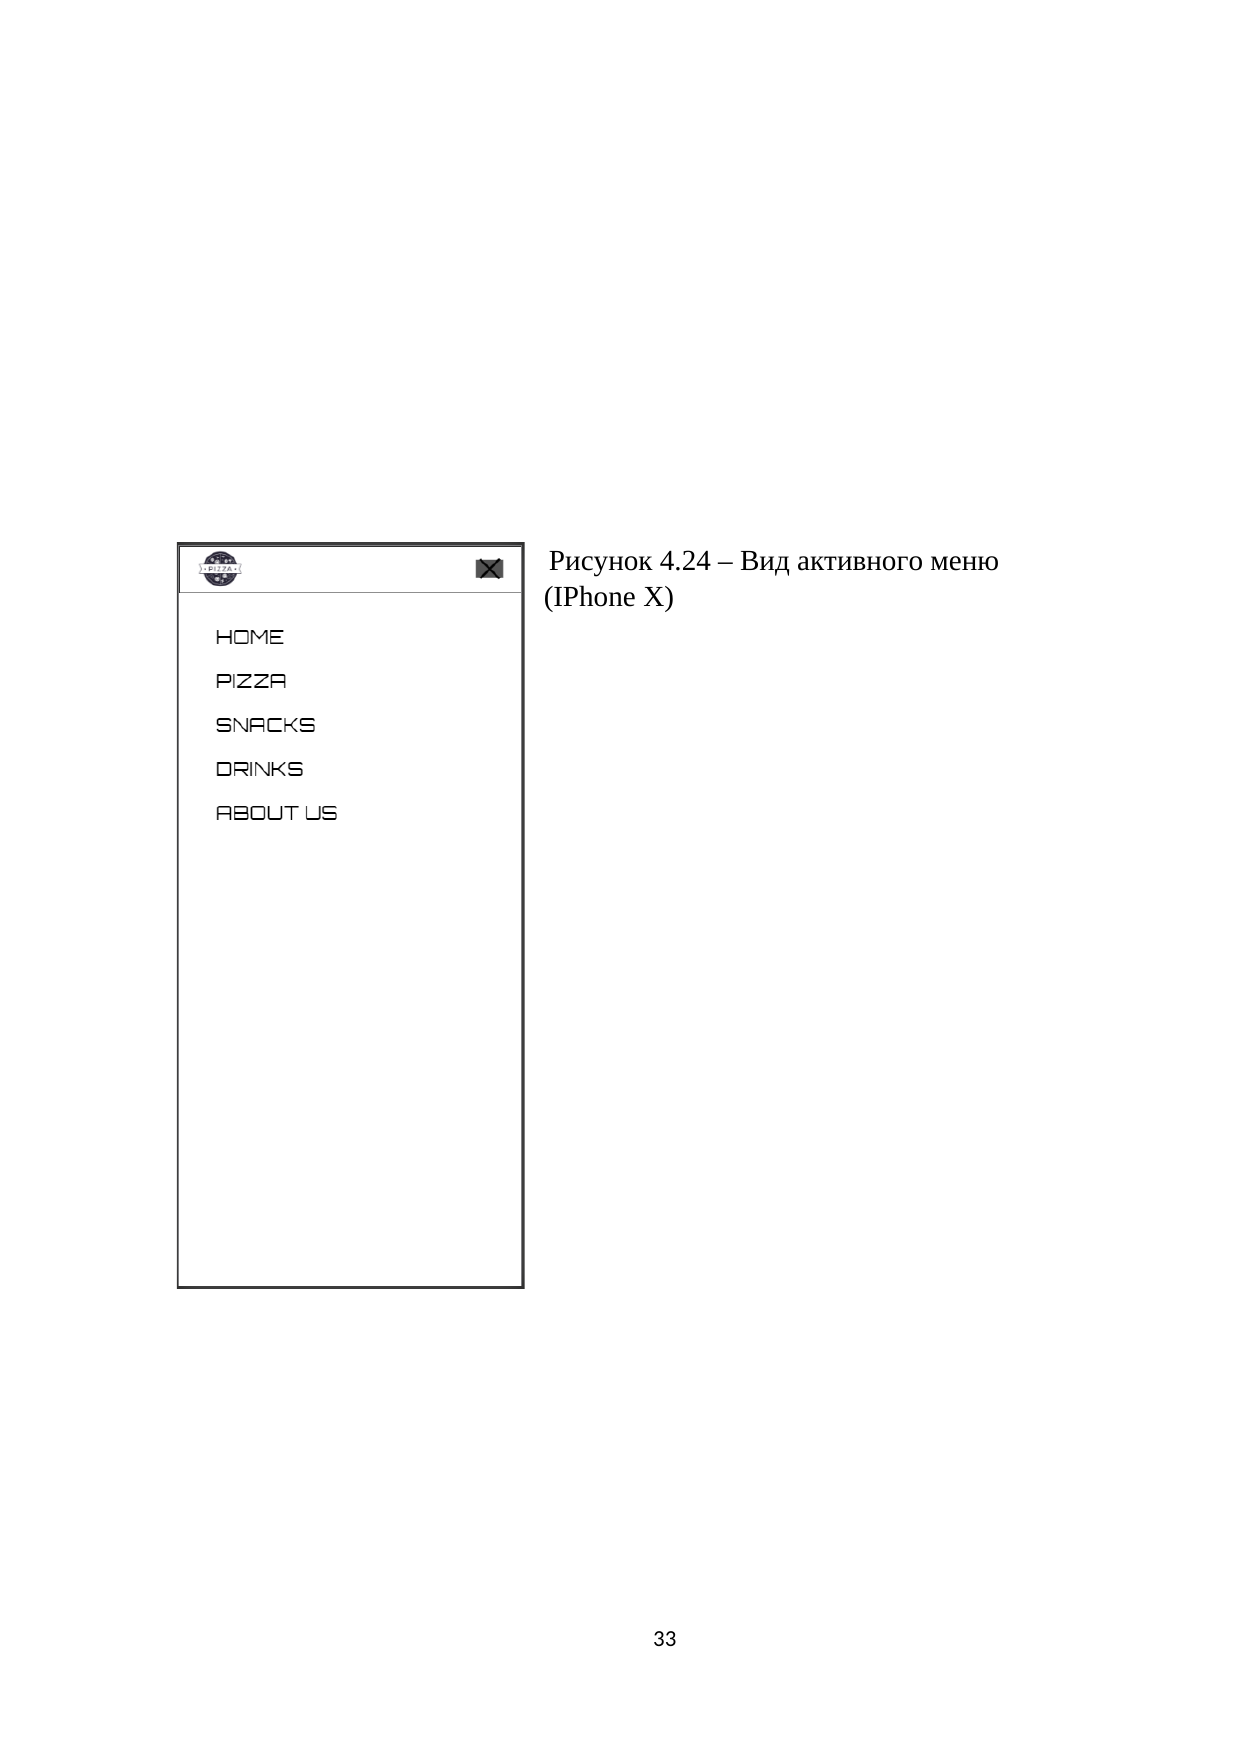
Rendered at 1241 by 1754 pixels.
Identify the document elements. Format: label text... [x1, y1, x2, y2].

picture [176, 542, 525, 1289]
text (IPhone X) [525, 579, 1152, 612]
text Рисунок 4.24 – Вид активного меню [525, 543, 1152, 576]
